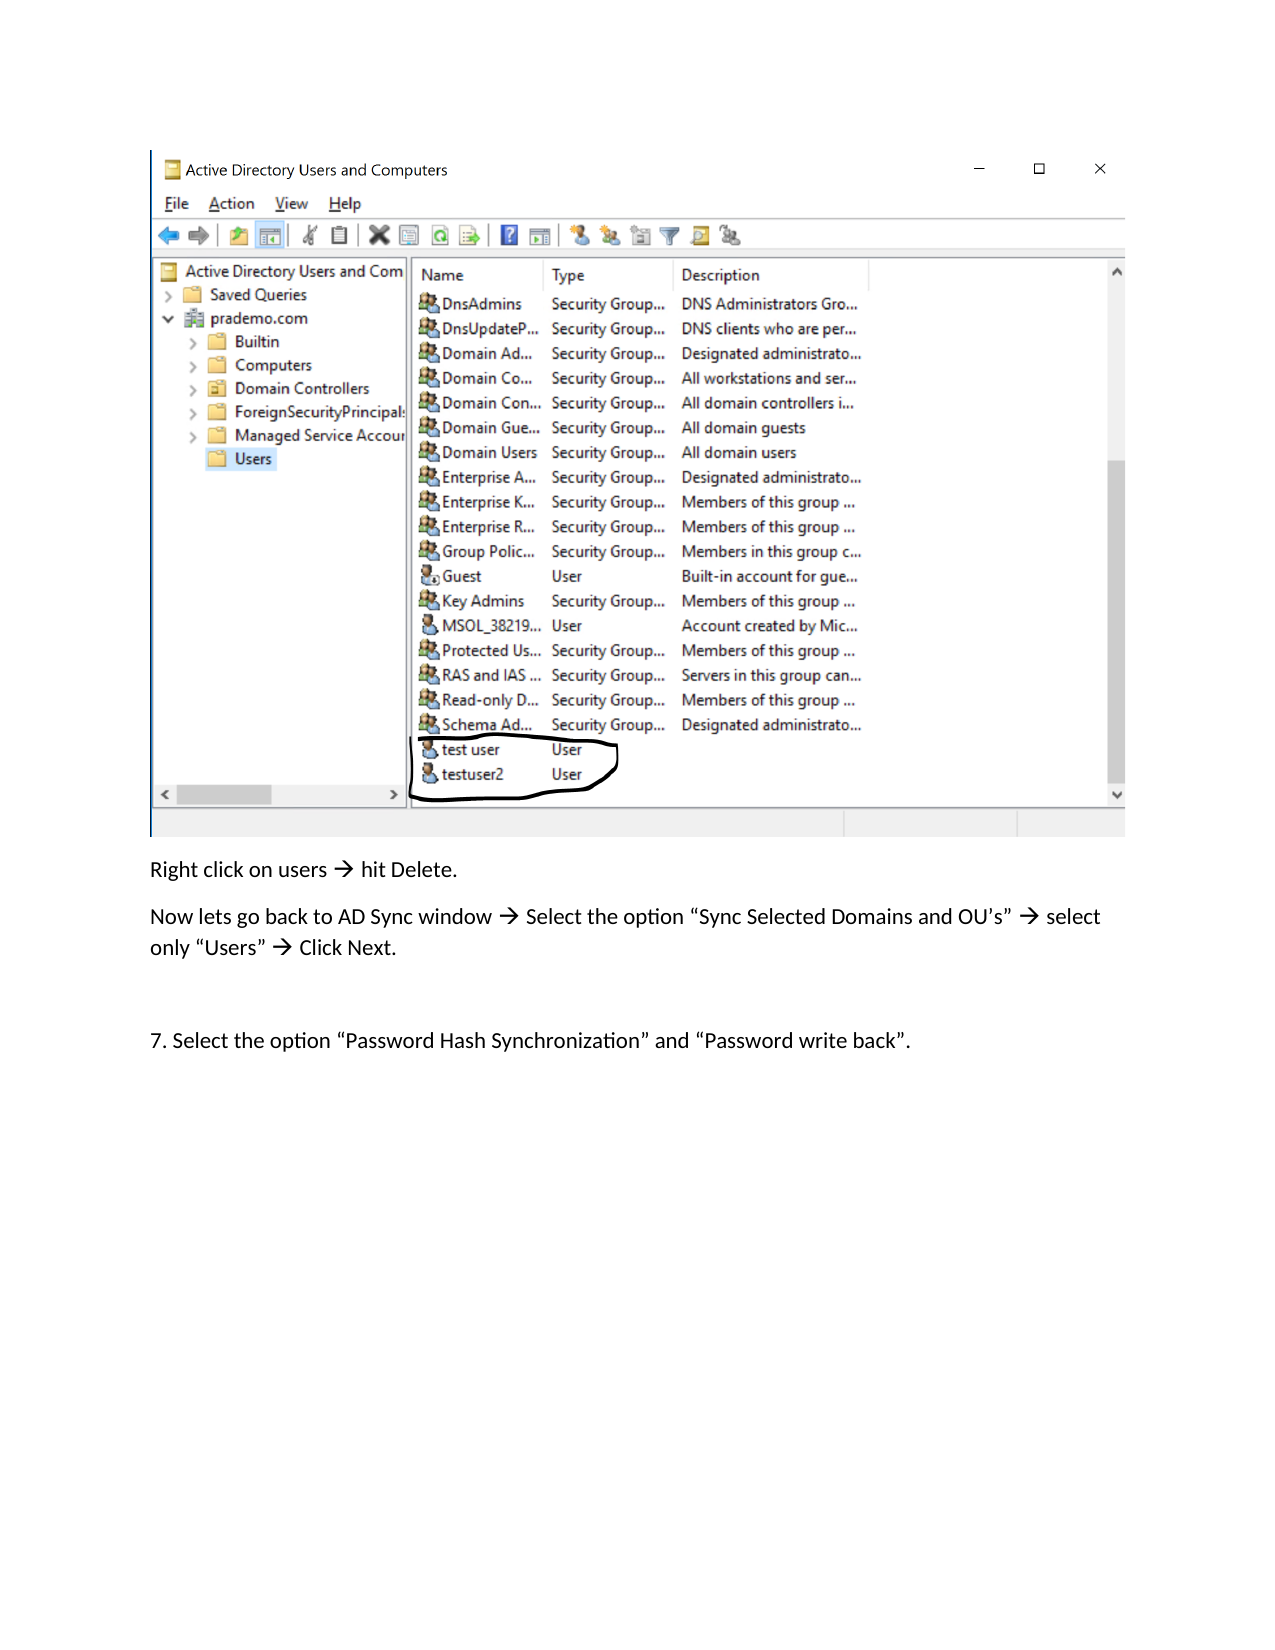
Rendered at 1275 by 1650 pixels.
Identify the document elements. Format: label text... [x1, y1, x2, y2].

text Now lets go back to AD Sync window Select the option “Sync Selected Domains and OU’s” select only “Users” Click Next. [150, 902, 1125, 961]
picture [150, 150, 1125, 837]
text Right click on users hit Delete. [150, 856, 1125, 884]
text 7. Select the option “Password Hash Synchronization” and “Password write back”. [150, 1026, 1125, 1054]
